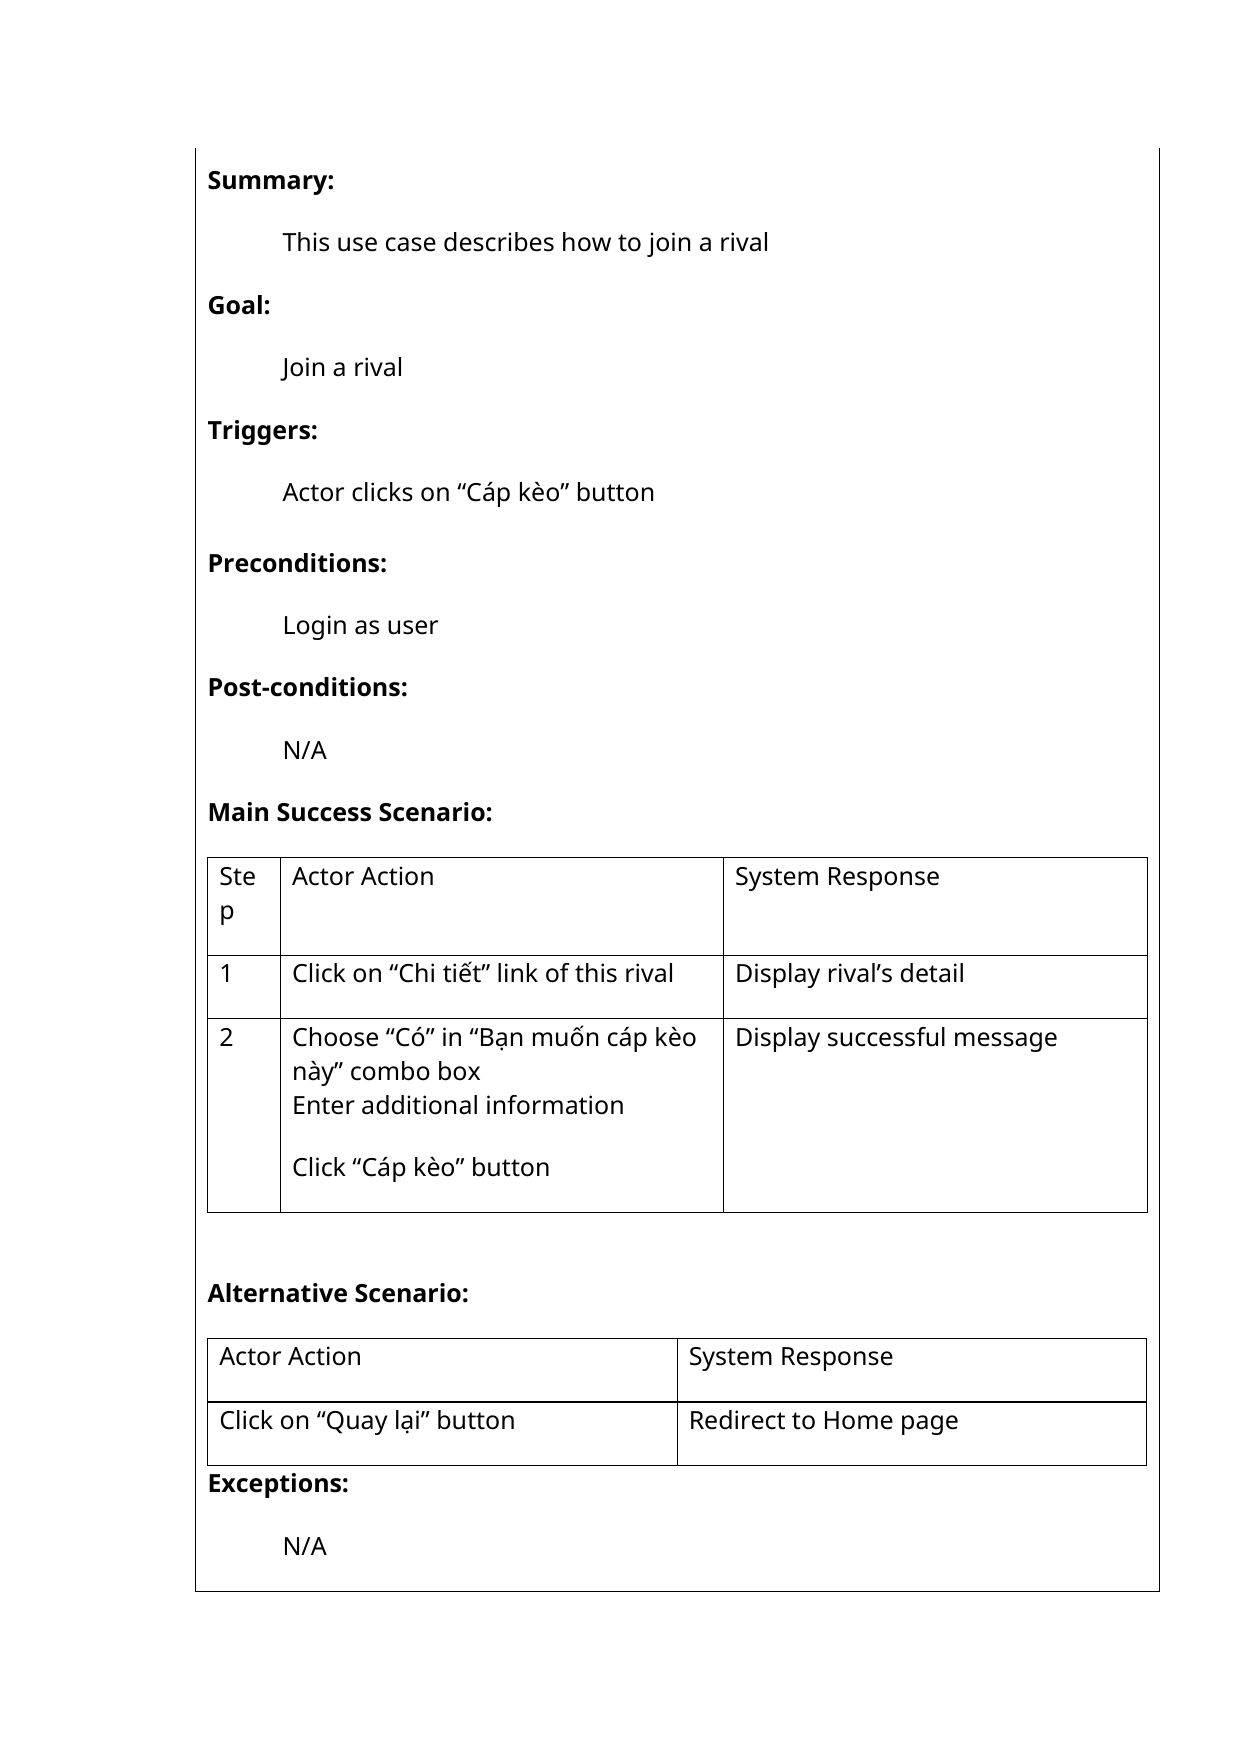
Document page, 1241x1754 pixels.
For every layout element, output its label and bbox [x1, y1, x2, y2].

table_cell [196, 154, 1159, 1591]
